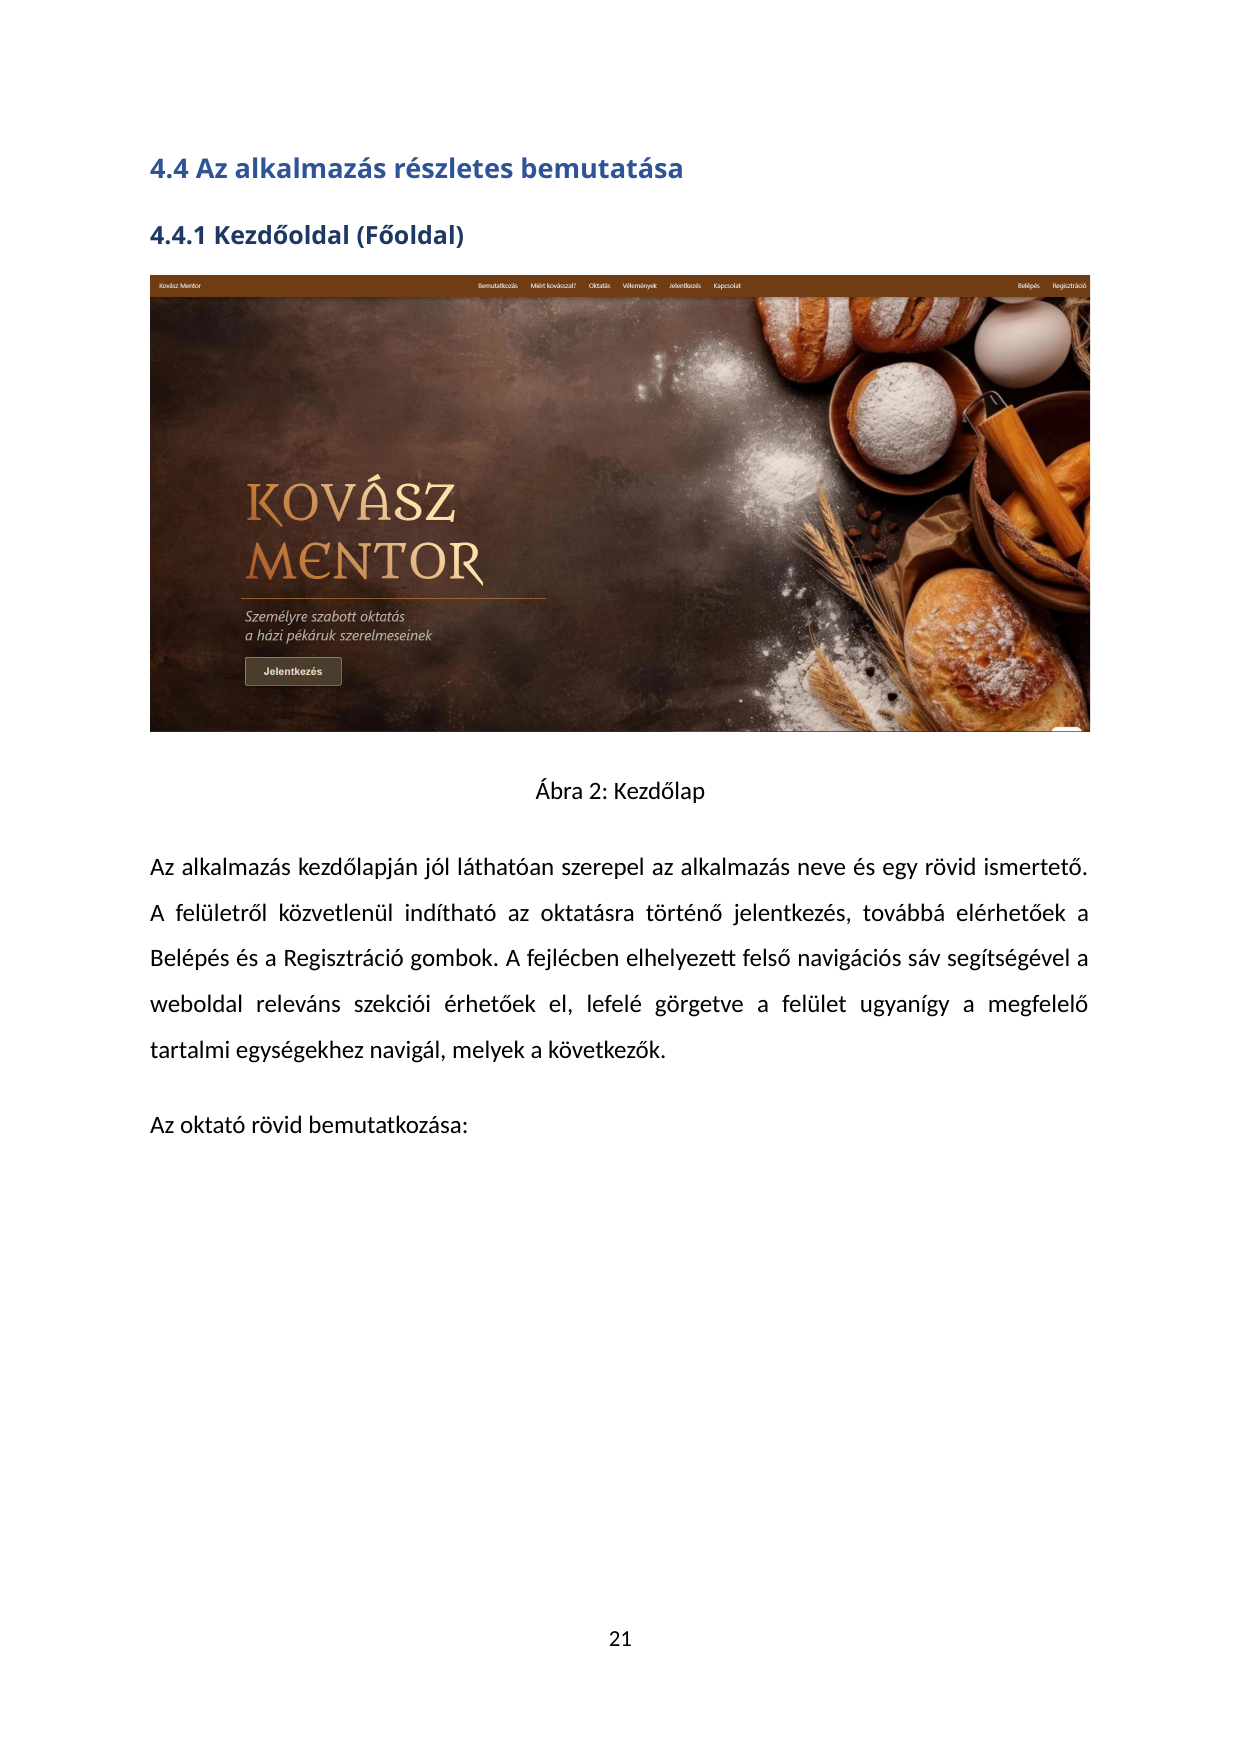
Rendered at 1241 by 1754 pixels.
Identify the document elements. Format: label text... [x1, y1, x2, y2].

subtitle 4.4 Az alkalmazás részletes bemutatása [150, 150, 1090, 187]
subtitle 4.4.1 Kezdőoldal (Főoldal) [150, 218, 1090, 252]
text Az alkalmazás kezdőlapján jól láthatóan szerepel az alkalmazás neve és egy rövid ismertető. A felületről közvetlenül indítható az oktatásra történő jelentkezés, továbbá elérhetőek a Belépés és a Regisztráció gombok. A fejlécben elhelyezett felső navigációs sáv segítségével a weboldal releváns szekciói érhetőek el, lefelé görgetve a felület ugyanígy a megfelelő tartalmi egységekhez navigál, melyek a következők. [150, 851, 1090, 1064]
text Az oktató rövid bemutatkozása: [150, 1109, 1090, 1140]
picture [150, 275, 1091, 732]
text Ábra 2: Kezdőlap [150, 775, 1090, 806]
